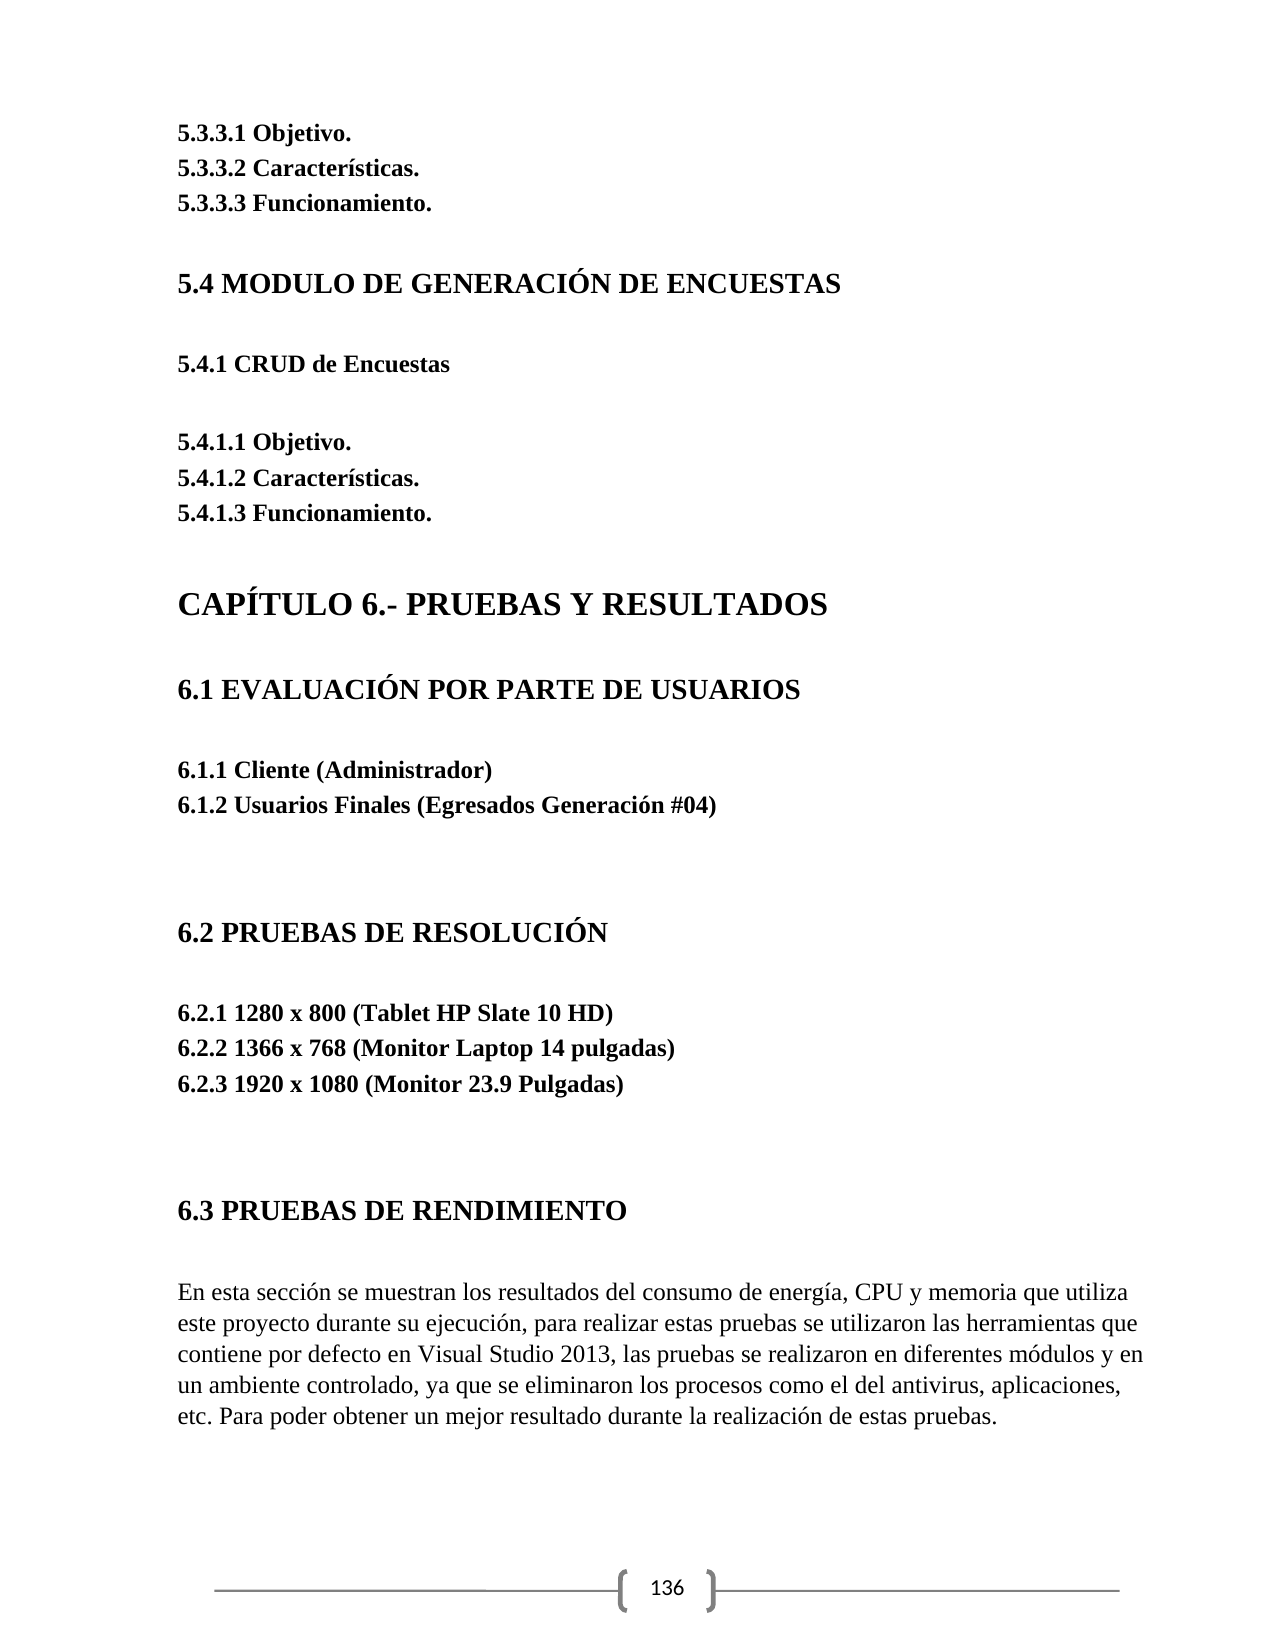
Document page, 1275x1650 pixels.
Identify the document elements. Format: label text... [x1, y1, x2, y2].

subtitle 6.1 EVALUACIÓN POR PARTE DE USUARIOS [177, 672, 1157, 706]
subtitle 6.2.2 1366 x 768 (Monitor Laptop 14 pulgadas) [177, 1033, 1157, 1062]
subtitle 5.3.3.3 Funcionamiento. [177, 188, 1157, 217]
subtitle 5.4.1.1 Objetivo. [177, 427, 1157, 456]
subtitle CAPÍTULO 6.- PRUEBAS Y RESULTADOS [177, 584, 1157, 622]
subtitle 5.4 MODULO DE GENERACIÓN DE ENCUESTAS [177, 266, 1157, 300]
subtitle 5.3.3.1 Objetivo. [177, 118, 1157, 147]
text En esta sección se muestran los resultados del consumo de energía, CPU y memoria que utiliza este proyecto durante su ejecución, para realizar estas pruebas se utilizaron las herramientas que contiene por defecto en Visual Studio 2013, las pruebas se realizaron en diferentes módulos y en un ambiente controlado, ya que se eliminaron los procesos como el del antivirus, aplicaciones, etc. Para poder obtener un mejor resultado durante la realización de estas pruebas. [177, 1277, 1157, 1429]
subtitle 6.2 PRUEBAS DE RESOLUCIÓN [177, 915, 1157, 949]
subtitle 6.3 PRUEBAS DE RENDIMIENTO [177, 1193, 1157, 1227]
subtitle 6.2.3 1920 x 1080 (Monitor 23.9 Pulgadas) [177, 1069, 1157, 1097]
subtitle 5.4.1.2 Características. [177, 463, 1157, 491]
subtitle 5.4.1.3 Funcionamiento. [177, 498, 1157, 527]
subtitle 5.4.1 CRUD de Encuestas [177, 349, 1157, 378]
subtitle 5.3.3.2 Características. [177, 153, 1157, 182]
subtitle 6.1.1 Cliente (Administrador) [177, 755, 1157, 784]
subtitle 6.1.2 Usuarios Finales (Egresados Generación #04) [177, 791, 1157, 819]
subtitle 6.2.1 1280 x 800 (Tablet HP Slate 10 HD) [177, 998, 1157, 1027]
